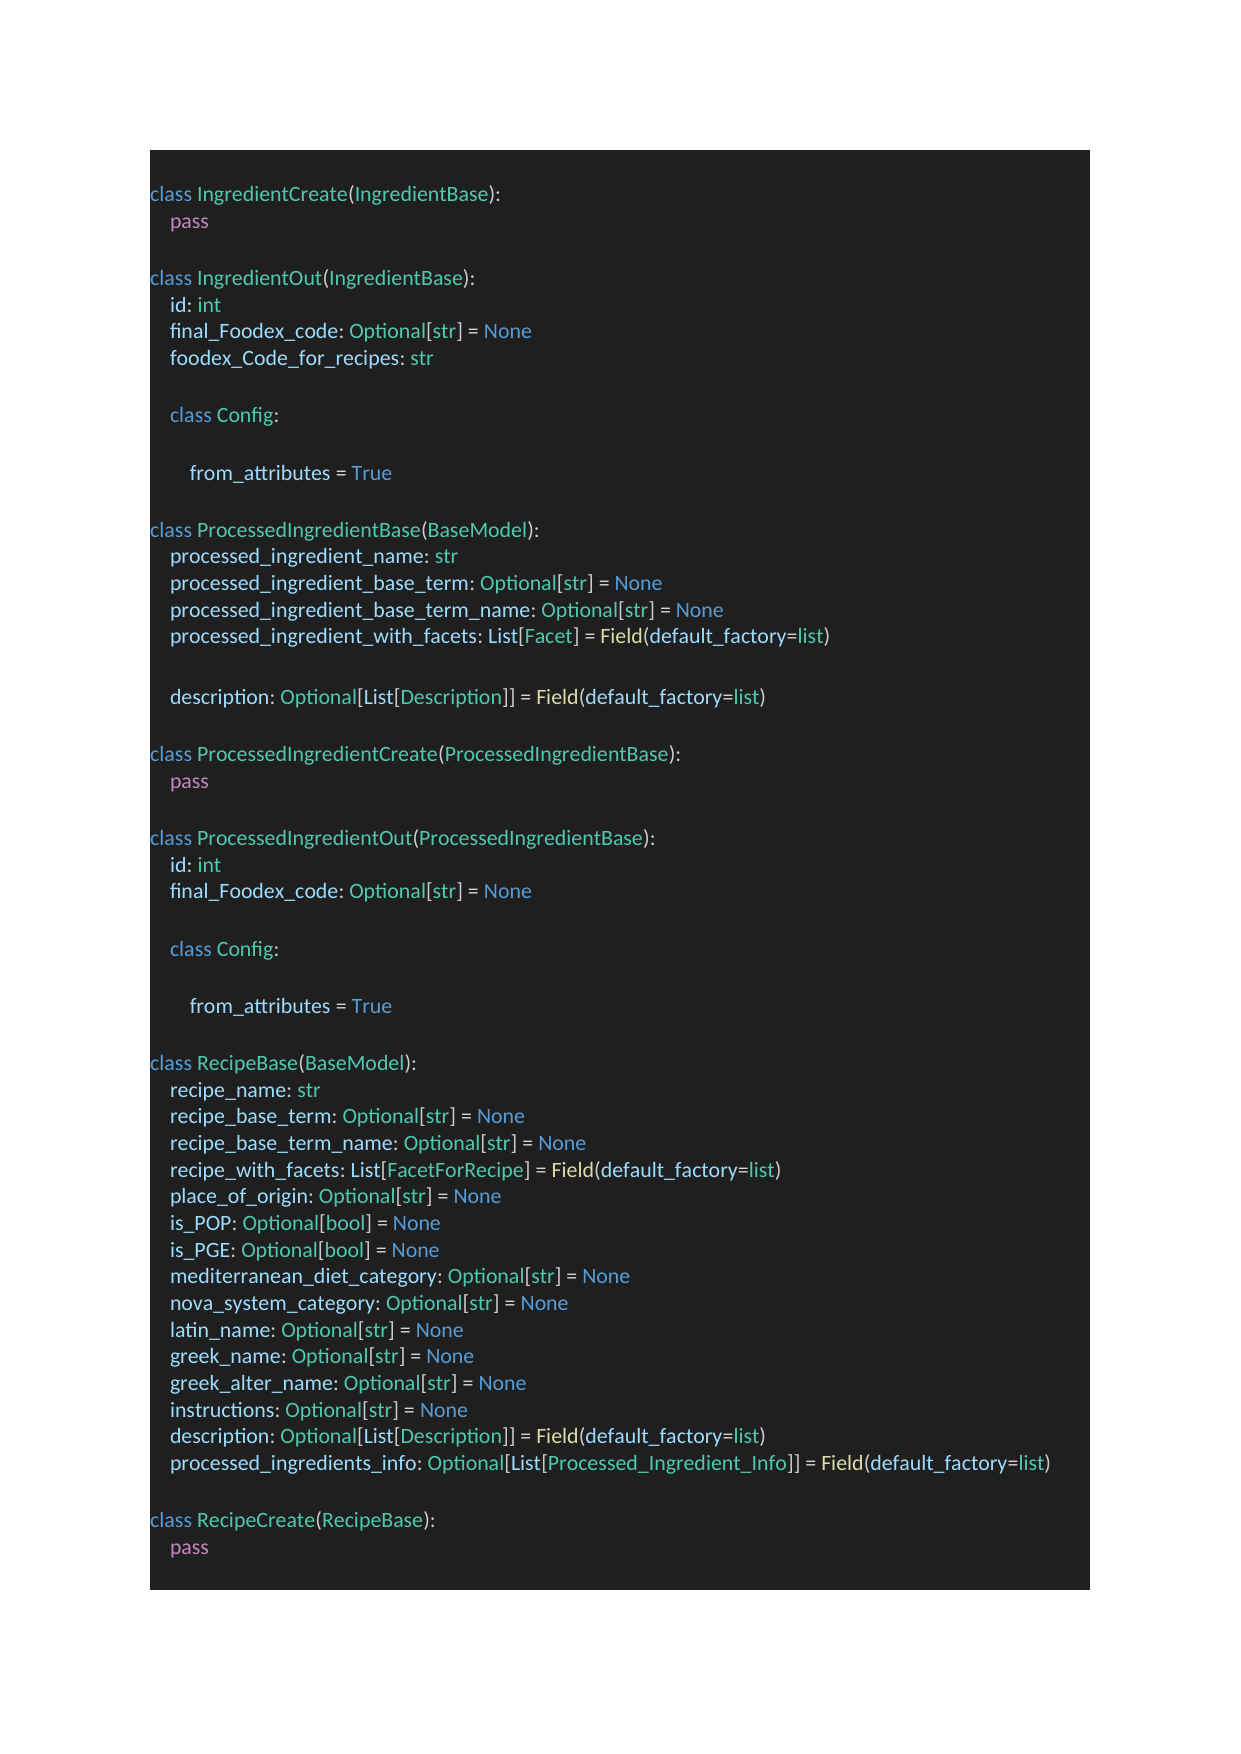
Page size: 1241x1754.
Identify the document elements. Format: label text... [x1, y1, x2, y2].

text instructions: Optional[str] = None [150, 1396, 1090, 1423]
text class RecipeBase(BaseModel): [150, 1049, 1090, 1076]
text pass [150, 207, 1090, 234]
text recipe_base_term_name: Optional[str] = None [150, 1129, 1090, 1156]
text description: Optional[List[Description]] = Field(default_factory=list) [150, 683, 1090, 710]
text latin_name: Optional[str] = None [150, 1316, 1090, 1343]
text is_POP: Optional[bool] = None [150, 1209, 1090, 1236]
text id: int [150, 291, 1090, 318]
text class ProcessedIngredientCreate(ProcessedIngredientBase): [150, 741, 1090, 767]
text recipe_name: str [150, 1076, 1090, 1103]
text class ProcessedIngredientOut(ProcessedIngredientBase): [150, 824, 1090, 851]
text foodex_Code_for_recipes: str [150, 344, 1090, 371]
text processed_ingredients_info: Optional[List[Processed_Ingredient_Info]] = Field(default_factory=list) [150, 1449, 1090, 1476]
text greek_name: Optional[str] = None [150, 1343, 1090, 1369]
text class ProcessedIngredientBase(BaseModel): [150, 516, 1090, 543]
text class IngredientCreate(IngredientBase): [150, 181, 1090, 207]
text class Config: [150, 402, 1090, 428]
text is_PGE: Optional[bool] = None [150, 1236, 1090, 1263]
text processed_ingredient_name: str [150, 543, 1090, 569]
text final_Foodex_code: Optional[str] = None [150, 878, 1090, 904]
text class RecipeCreate(RecipeBase): [150, 1506, 1090, 1533]
text recipe_with_facets: List[FacetForRecipe] = Field(default_factory=list) [150, 1156, 1090, 1183]
text greek_alter_name: Optional[str] = None [150, 1369, 1090, 1396]
text from_attributes = True [150, 459, 1090, 485]
text class IngredientOut(IngredientBase): [150, 264, 1090, 291]
text place_of_origin: Optional[str] = None [150, 1183, 1090, 1209]
text processed_ingredient_with_facets: List[Facet] = Field(default_factory=list) [150, 623, 1090, 649]
text from_attributes = True [150, 992, 1090, 1019]
text pass [150, 1533, 1090, 1560]
text processed_ingredient_base_term: Optional[str] = None [150, 569, 1090, 596]
text class Config: [150, 935, 1090, 962]
text nova_system_category: Optional[str] = None [150, 1289, 1090, 1316]
text pass [150, 767, 1090, 794]
text final_Foodex_code: Optional[str] = None [150, 318, 1090, 344]
text processed_ingredient_base_term_name: Optional[str] = None [150, 596, 1090, 623]
text description: Optional[List[Description]] = Field(default_factory=list) [150, 1423, 1090, 1449]
text id: int [150, 851, 1090, 878]
text mediterranean_diet_category: Optional[str] = None [150, 1263, 1090, 1289]
text recipe_base_term: Optional[str] = None [150, 1103, 1090, 1129]
